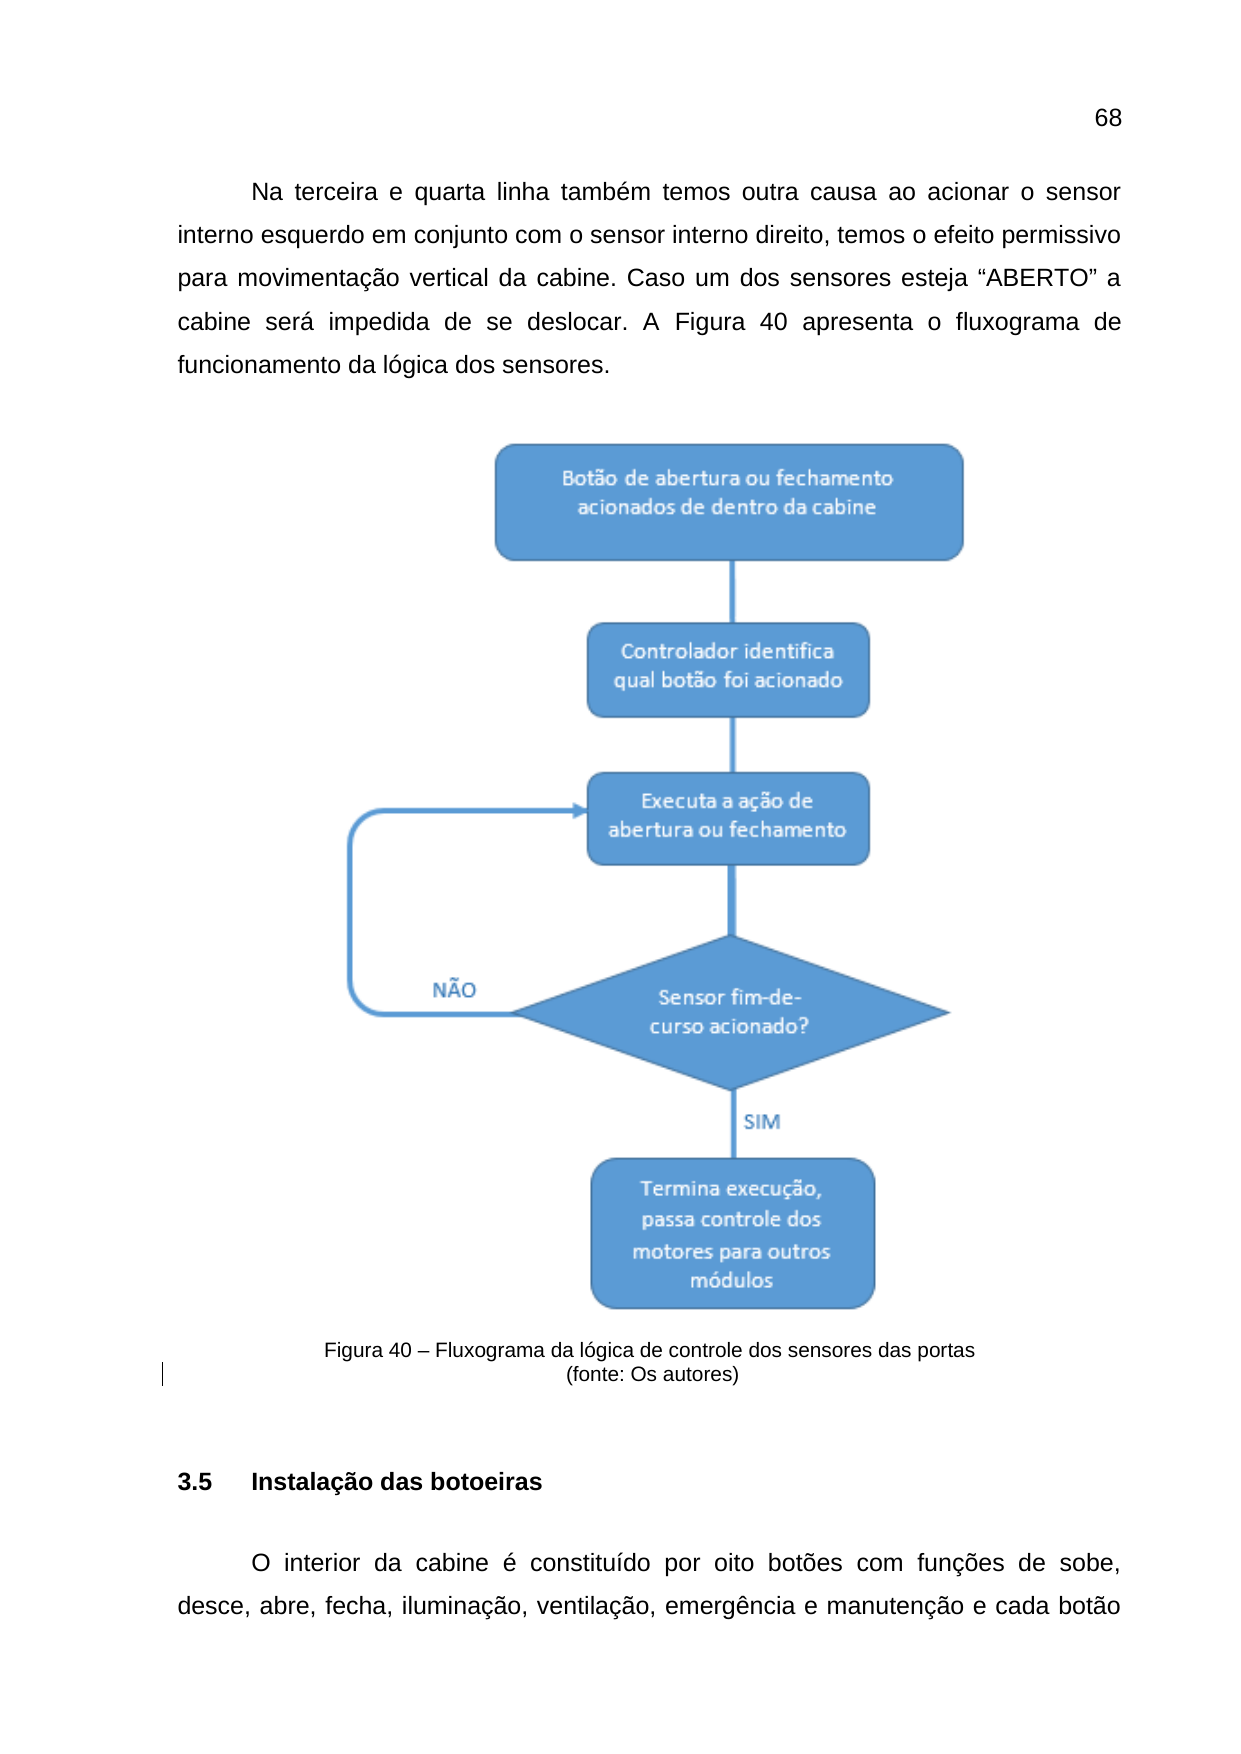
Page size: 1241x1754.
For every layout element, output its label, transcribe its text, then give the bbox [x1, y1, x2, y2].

text (fonte: Os autores) [177, 1362, 1122, 1386]
subtitle Instalação das botoeiras [177, 1467, 1122, 1496]
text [177, 1547, 1122, 1619]
text Na terceira e quarta linha também temos outra causa ao acionar o sensor interno esquerdo em conjunto com o sensor interno direito, temos o efeito permissivo para movimentação vertical da cabine. Caso um dos sensores esteja “ABERTO” a cabine será impedida de se deslocar. A Figura 40 apresenta o fluxograma de funcionamento da lógica dos sensores. [177, 177, 1122, 378]
picture [324, 428, 975, 1324]
